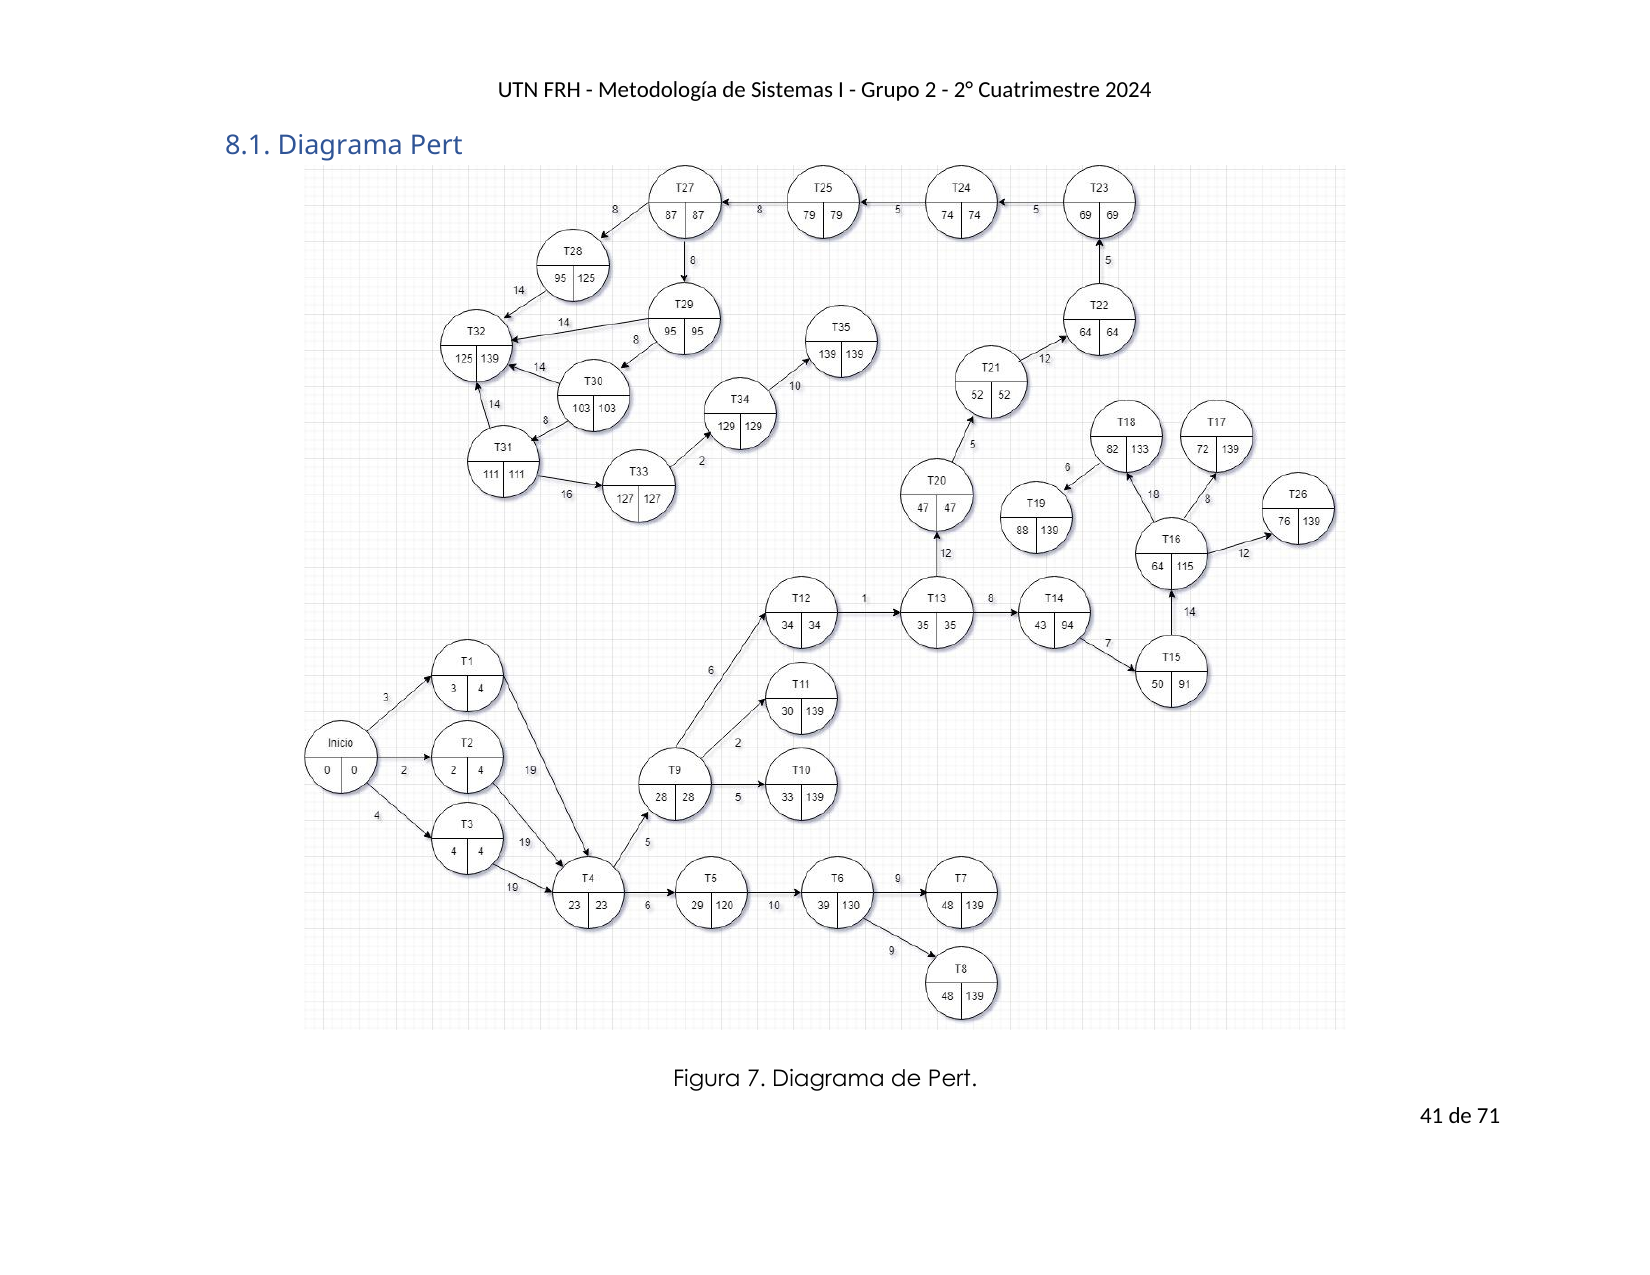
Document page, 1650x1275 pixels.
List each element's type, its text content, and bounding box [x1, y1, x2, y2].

picture [304, 165, 1346, 1030]
subtitle Figura 7. Diagrama de Pert. [150, 1061, 1500, 1093]
subtitle 8.1. Diagrama Pert [150, 126, 1500, 163]
